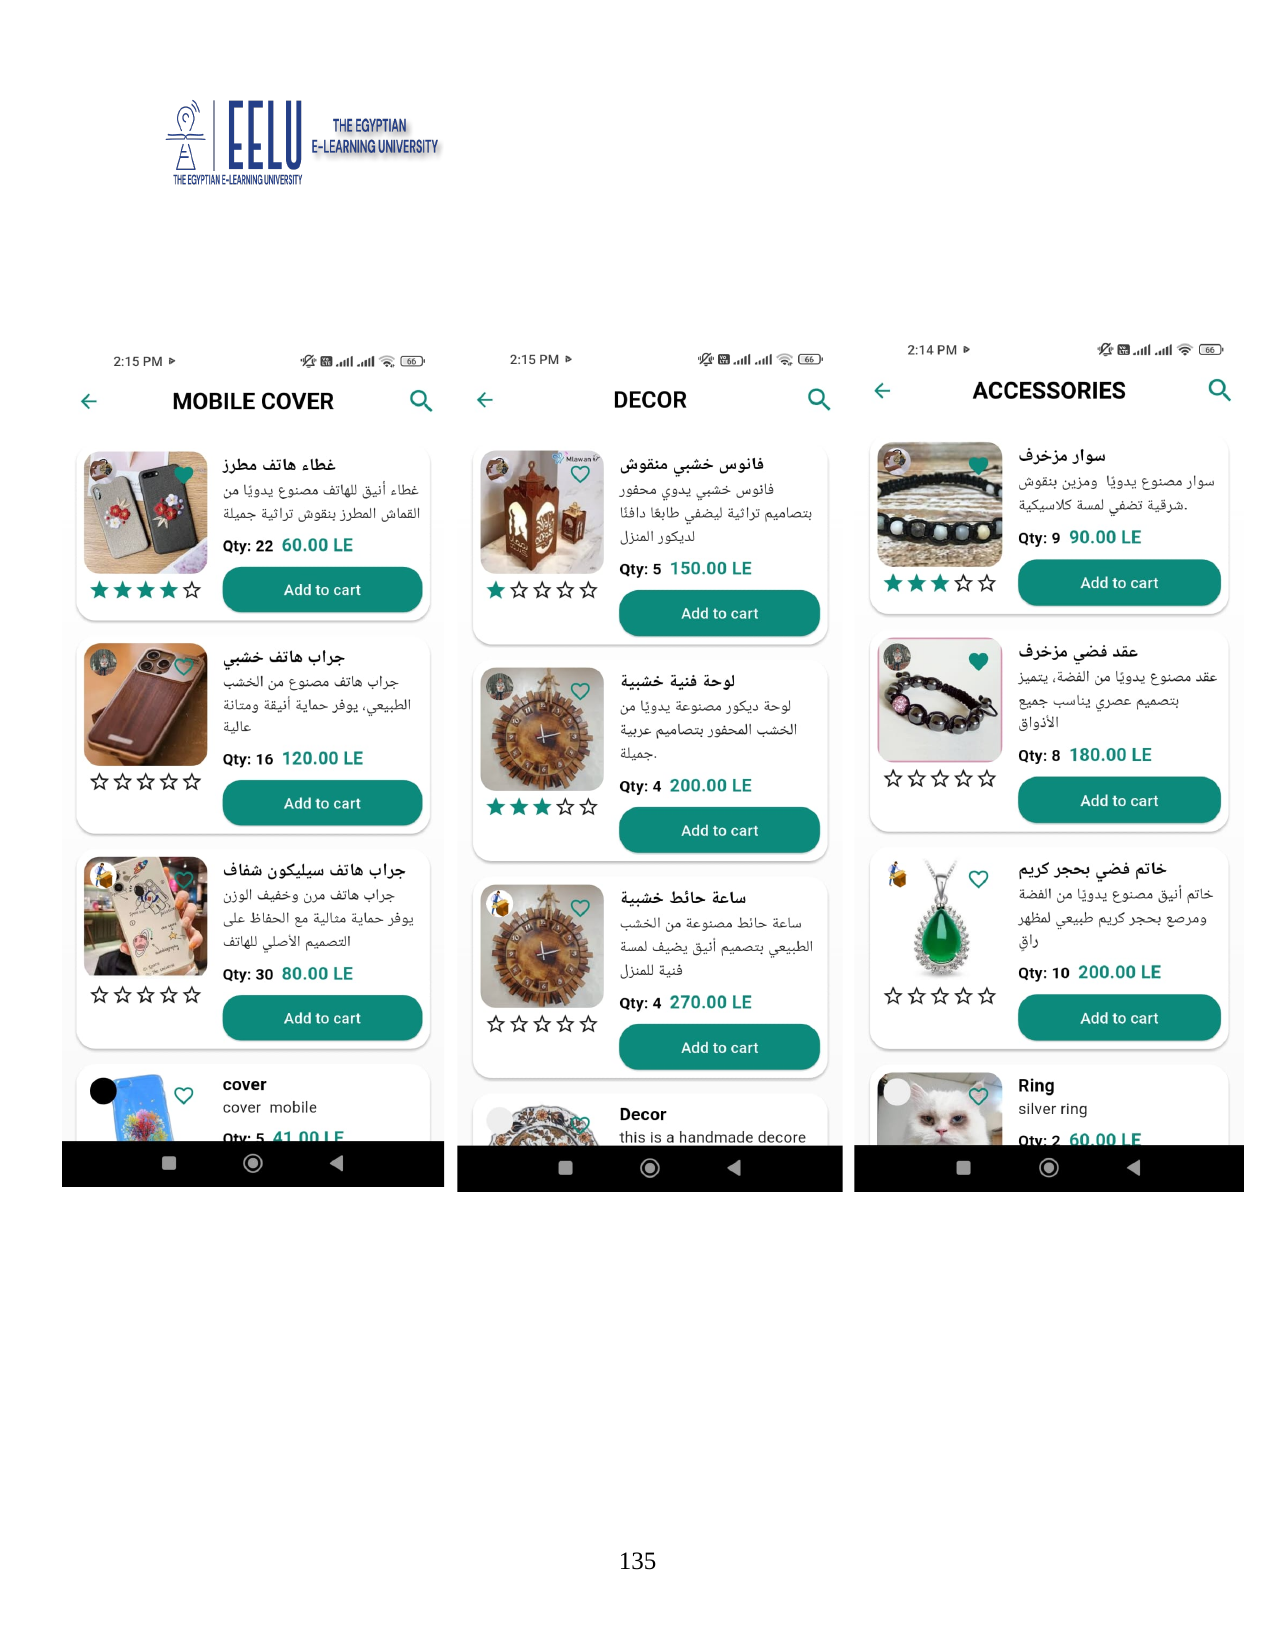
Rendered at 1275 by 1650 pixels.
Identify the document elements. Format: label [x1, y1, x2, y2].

picture [854, 325, 1244, 1192]
picture [457, 335, 843, 1192]
picture [62, 337, 445, 1187]
picture [150, 75, 444, 188]
